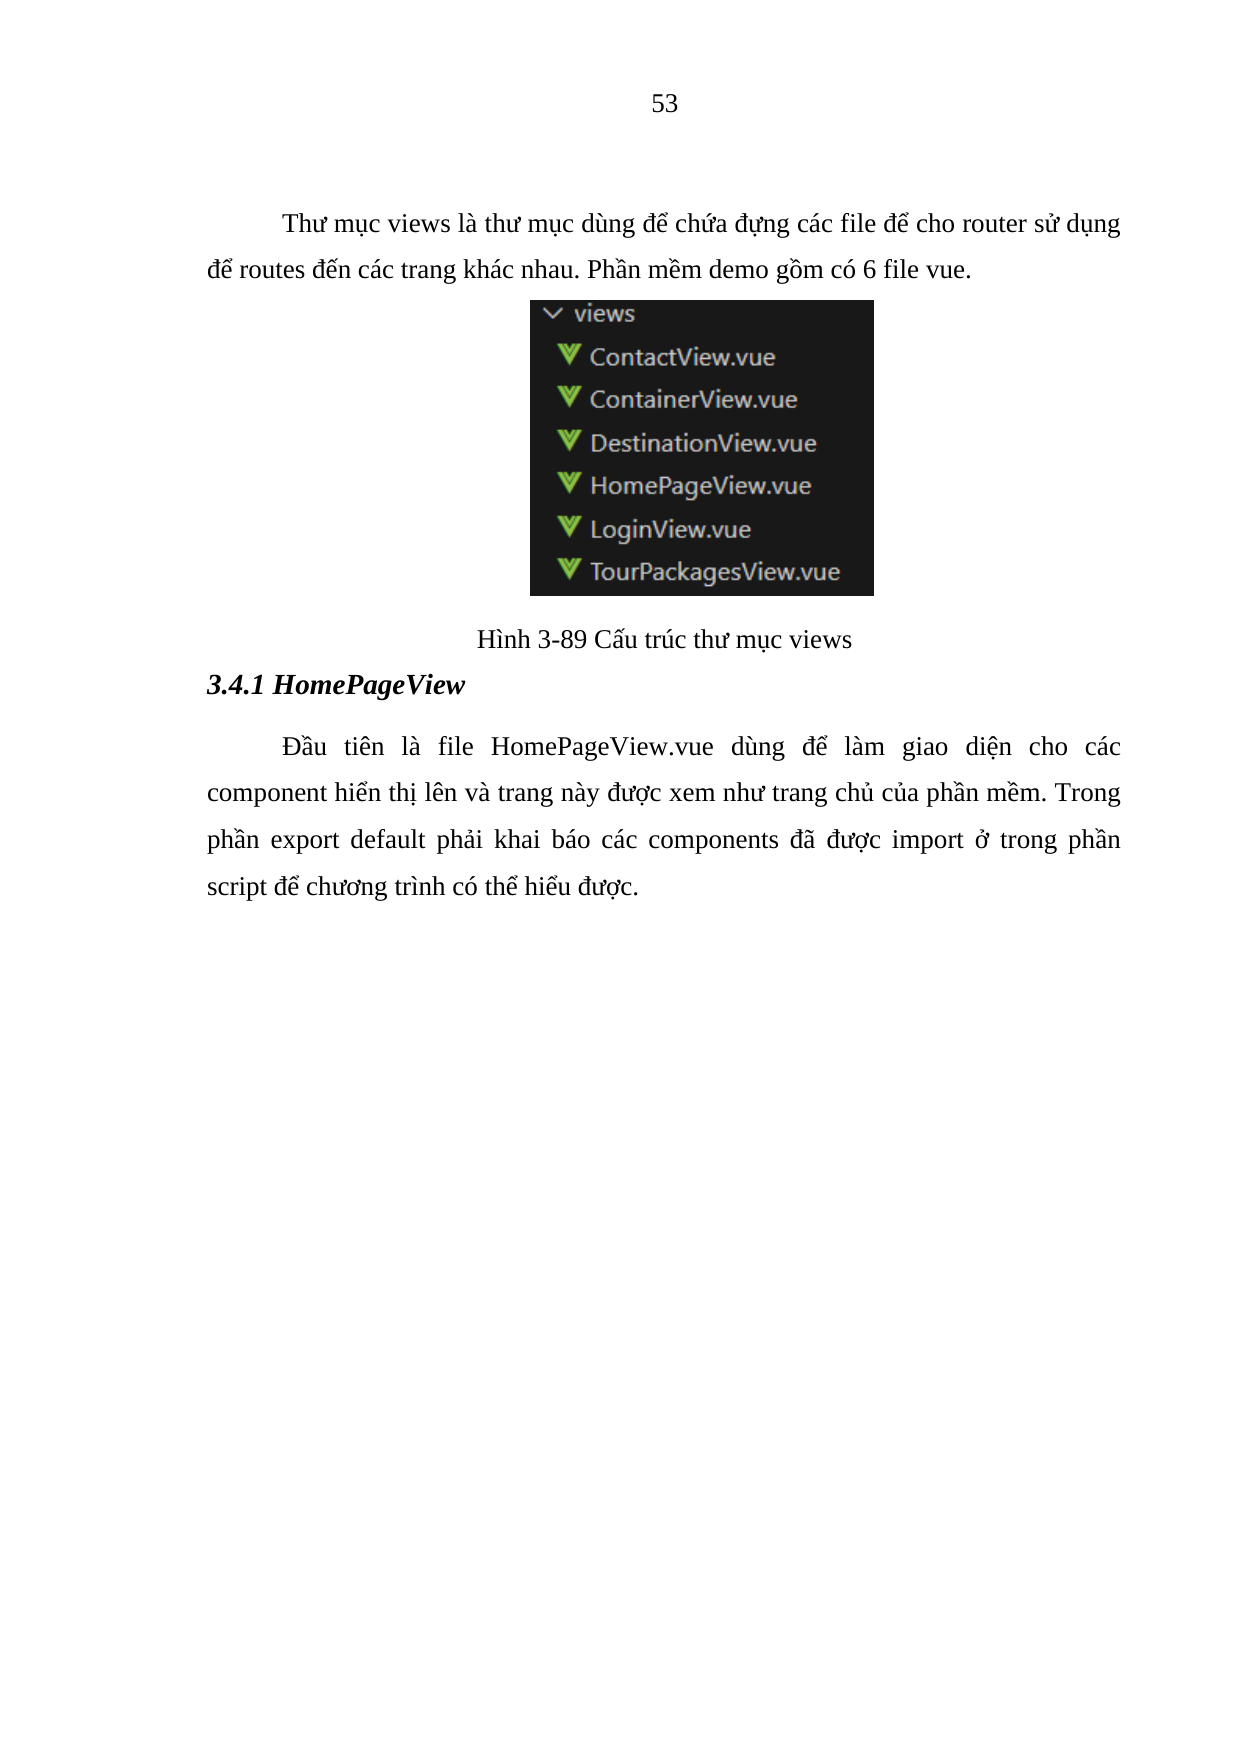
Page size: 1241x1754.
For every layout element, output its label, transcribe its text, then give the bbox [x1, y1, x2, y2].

text Đầu tiên là file HomePageView.vue dùng để làm giao diện cho các component hiển thị lên và trang này được xem như trang chủ của phần mềm. Trong phần export default phải khai báo các components đã được import ở trong phần script để chương trình có thể hiểu được. [207, 730, 1122, 901]
text Thư mục views là thư mục dùng để chứa đựng các file để cho router sử dụng để routes đến các trang khác nhau. Phần mềm demo gồm có 6 file vue. [207, 207, 1122, 284]
subtitle HomePageView [207, 667, 1122, 701]
picture [530, 300, 874, 596]
